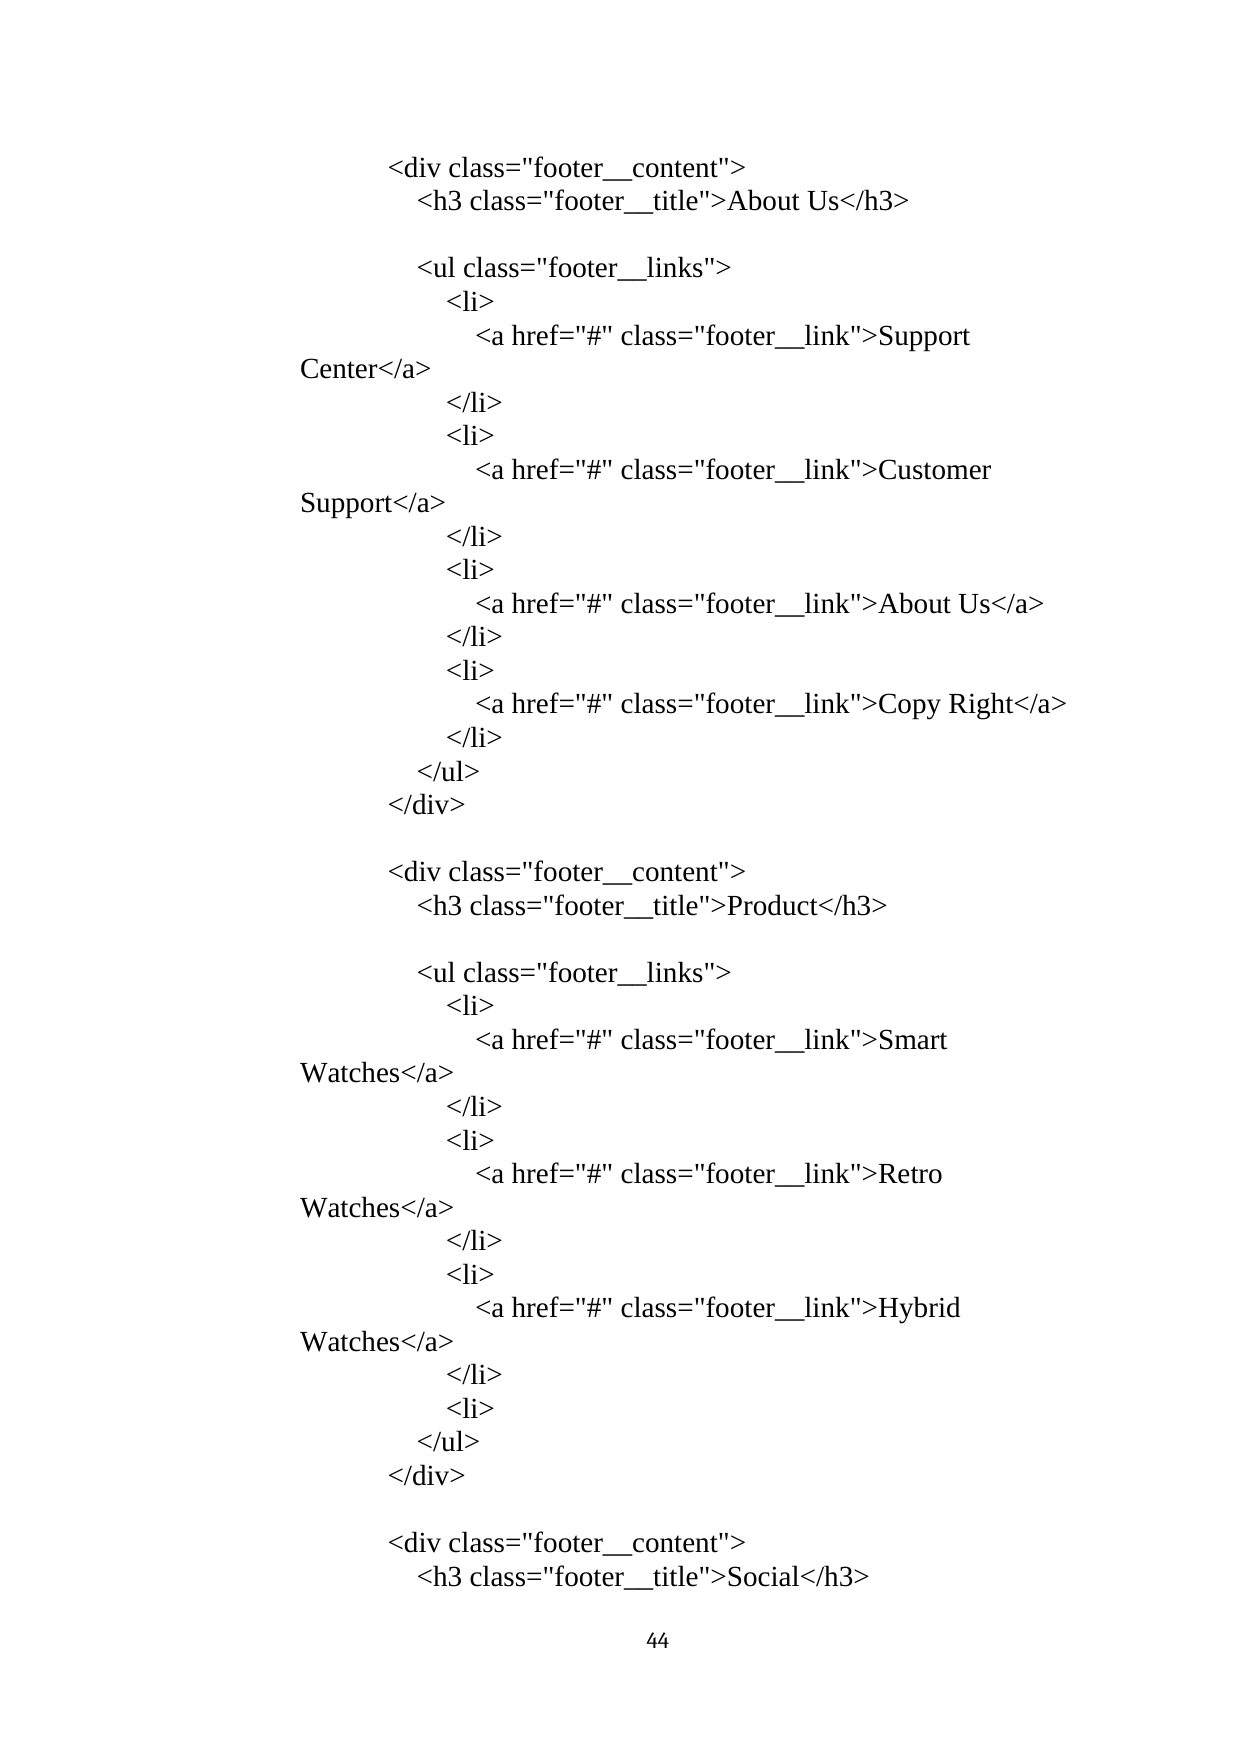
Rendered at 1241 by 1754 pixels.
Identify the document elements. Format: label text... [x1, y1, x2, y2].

list <div class="footer__content"> [300, 854, 1088, 888]
list <a href="#" class="footer__link">Smart Watches</a> [300, 1022, 1088, 1089]
list <a href="#" class="footer__link">Customer Support</a> [300, 452, 1088, 519]
list <li> [300, 284, 1088, 318]
list </li> [300, 1357, 1088, 1391]
list </div> [300, 1458, 1088, 1492]
list <li> [300, 988, 1088, 1022]
list <div class="footer__content"> [300, 150, 1088, 183]
list <ul class="footer__links"> [300, 251, 1088, 284]
list </ul> [300, 1424, 1088, 1458]
list <h3 class="footer__title">About Us</h3> [300, 183, 1088, 217]
list <h3 class="footer__title">Social</h3> [300, 1559, 1088, 1592]
list <div class="footer__content"> [300, 1525, 1088, 1559]
list <a href="#" class="footer__link">Copy Right</a> [300, 687, 1088, 720]
list <li> [300, 653, 1088, 687]
list </li> [300, 385, 1088, 418]
list </div> [300, 787, 1088, 821]
list <li> [300, 1391, 1088, 1424]
list </li> [300, 720, 1088, 754]
list </ul> [300, 754, 1088, 787]
list </li> [300, 619, 1088, 653]
list <a href="#" class="footer__link">Support Center</a> [300, 318, 1088, 385]
list <a href="#" class="footer__link">Hybrid Watches</a> [300, 1290, 1088, 1357]
list <li> [300, 1123, 1088, 1156]
list </li> [300, 519, 1088, 552]
list </li> [300, 1089, 1088, 1123]
list <a href="#" class="footer__link">Retro Watches</a> [300, 1156, 1088, 1223]
list <a href="#" class="footer__link">About Us</a> [300, 586, 1088, 619]
list <ul class="footer__links"> [300, 955, 1088, 988]
list </li> [300, 1223, 1088, 1257]
list <li> [300, 1257, 1088, 1290]
list <li> [300, 418, 1088, 452]
list <h3 class="footer__title">Product</h3> [300, 888, 1088, 921]
list <li> [300, 552, 1088, 586]
